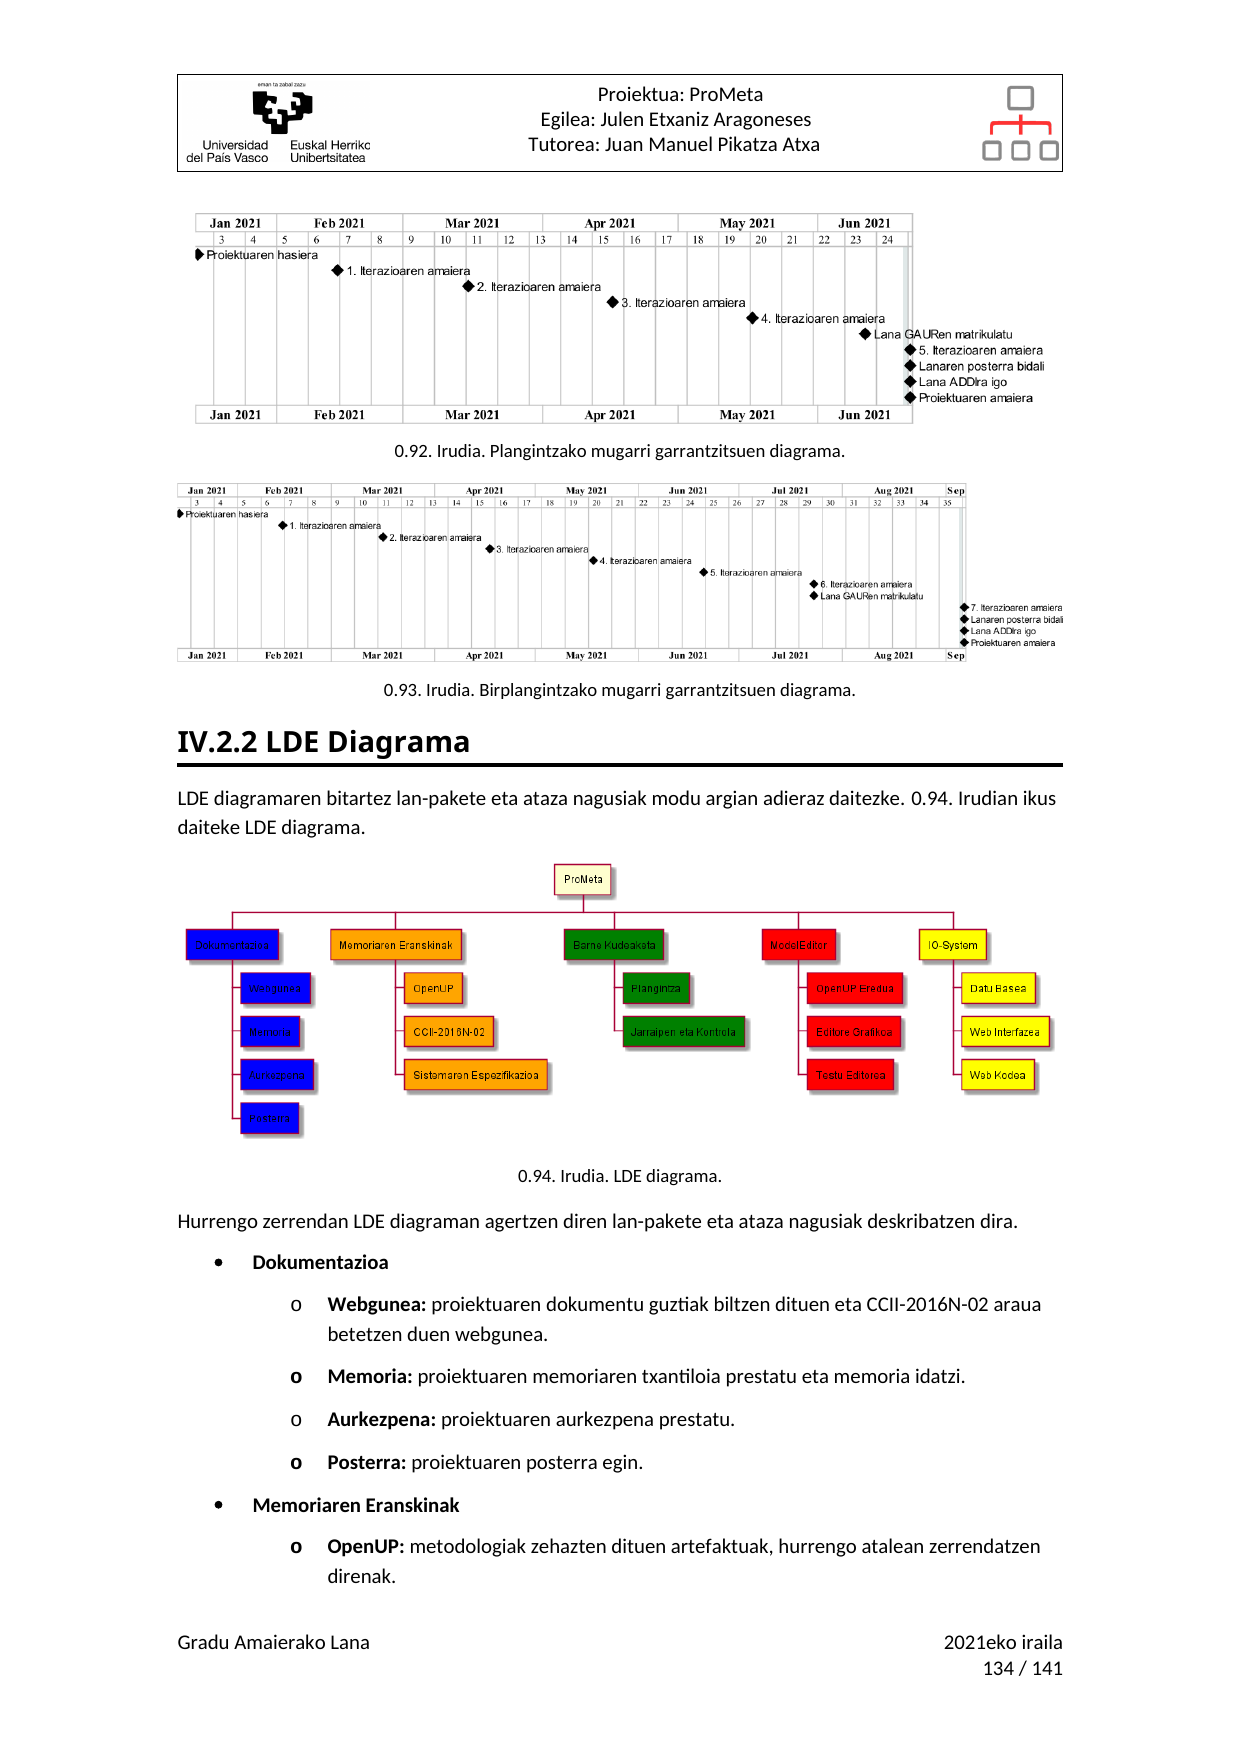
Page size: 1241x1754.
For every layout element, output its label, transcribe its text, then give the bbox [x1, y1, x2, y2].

list Posterra: proiektuaren posterra egin. [290, 1449, 1063, 1475]
list Memoria: proiektuaren memoriaren txantiloia prestatu eta memoria idatzi. [290, 1363, 1063, 1389]
text Hurrengo zerrendan LDE diagraman agertzen diren lan-pakete eta ataza nagusiak deskribatzen dira. [177, 1208, 1063, 1233]
list Dokumentazioa [215, 1249, 1063, 1275]
picture [195, 213, 1045, 424]
picture [978, 80, 1060, 162]
list OpenUP: metodologiak zehazten dituen artefaktuak, hurrengo atalean zerrendatzen direnak. [290, 1533, 1063, 1589]
picture [177, 483, 1063, 662]
picture [177, 856, 1063, 1148]
list Aurkezpena: proiektuaren aurkezpena prestatu. [290, 1406, 1063, 1432]
list Webgunea: proiektuaren dokumentu guztiak biltzen dituen eta CCII-2016N-02 araua betetzen duen webgunea. [290, 1291, 1063, 1347]
text 0.1. Irudia. Plangintzako mugarri garrantzitsuen diagrama. [177, 439, 1063, 462]
subtitle IV.2.2 LDE Diagrama [177, 722, 1063, 763]
picture [182, 81, 370, 162]
list Memoriaren Eranskinak [215, 1492, 1063, 1517]
